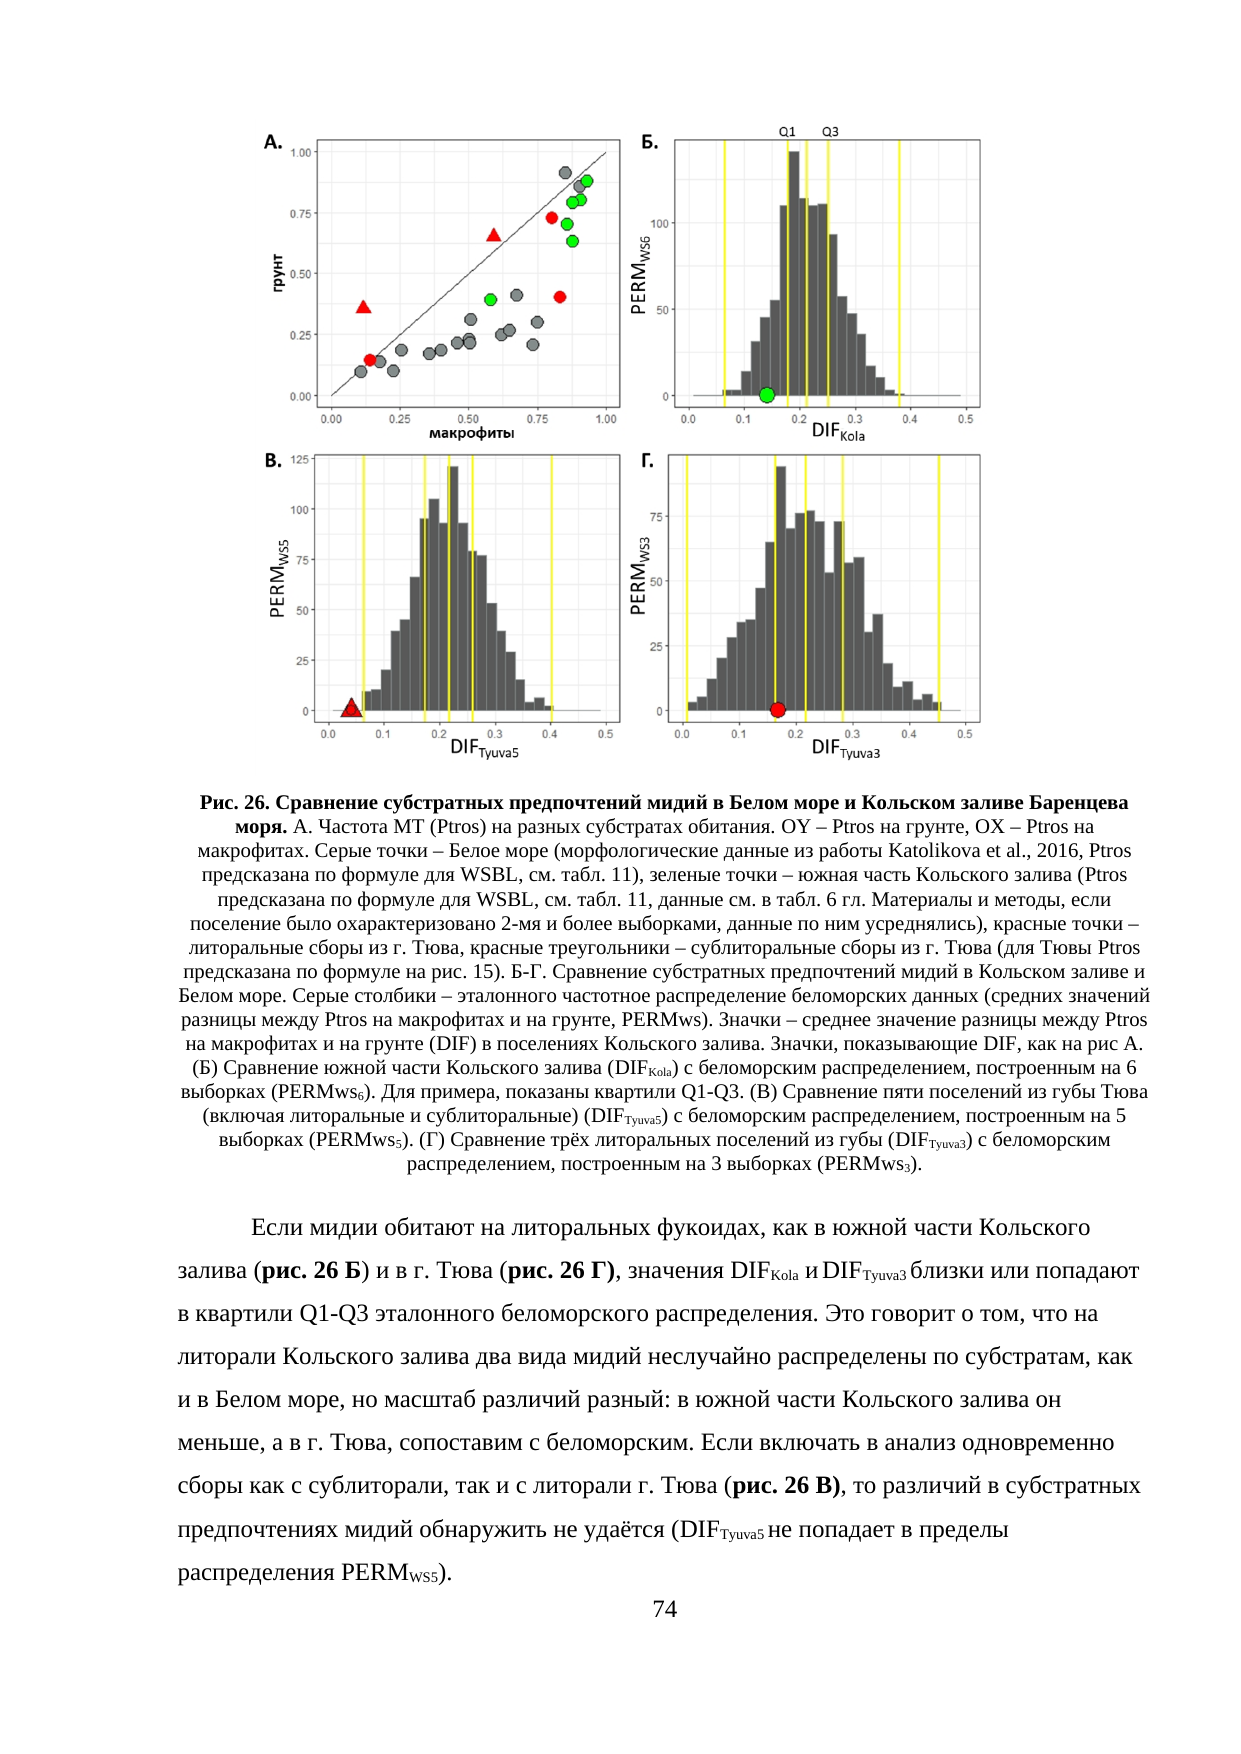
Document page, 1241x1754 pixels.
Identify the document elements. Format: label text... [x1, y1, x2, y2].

text Рис. 26. Сравнение субстратных предпочтений мидий в Белом море и Кольском заливе Баренцева моря. А. Частота МТ (Ptros) на разных субстратах обитания. OY – Ptros на грунте, OX – Ptros на макрофитах. Серые точки – Белое море (морфологические данные из работы Katolikova et al., 2016, Ptros предсказана по формуле для WSBL, см. табл. 11), зеленые точки – южная часть Кольского залива (Ptros предсказана по формуле для WSBL, см. табл. 11, данные см. в табл. 6 гл. Материалы и методы, если поселение было охарактеризовано 2-мя и более выборками, данные по ним усреднялись), красные точки – литоральные сборы из г. Тюва, красные треугольники – сублиторальные сборы из г. Тюва (для Тювы Ptros предсказана по формуле на рис. 15). Б-Г. Сравнение субстратных предпочтений мидий в Кольском заливе и Белом море. Серые столбики – эталонного частотное распределение беломорских данных (средних значений разницы между Ptros на макрофитах и на грунте, PERMws). Значки – среднее значение разницы между Ptros на макрофитах и на грунте (DIF) в поселениях Кольского залива. Значки, показывающие DIF, как на рис А. (Б) Сравнение южной части Кольского залива (DIFKola) с беломорским распределением, построенным на 6 выборках (PERMws6). Для примера, показаны квартили Q1-Q3. (В) Сравнение пяти поселений из губы Тюва (включая литоральные и сублиторальные) (DIFTyuva5) с беломорским распределением, построенным на 5 выборках (PERMws5). (Г) Сравнение трёх литоральных поселений из губы (DIFTyuva3) с беломорским распределением, построенным на 3 выборках (PERMws3). [177, 790, 1152, 1175]
text Если мидии обитают на литоральных фукоидах, как в южной части Кольского залива (рис. 26 Б) и в г. Тюва (рис. 26 Г), значения DIFKola и DIFTyuva3 близки или попадают в квартили Q1-Q3 эталонного беломорского распределения. Это говорит о том, что на литорали Кольского залива два вида мидий неслучайно распределены по субстратам, как и в Белом море, но масштаб различий разный: в южной части Кольского залива он меньше, а в г. Тюва, сопоставим с беломорским. Если включать в анализ одновременно сборы как с сублиторали, так и с литорали г. Тюва (рис. 26 В), то различий в субстратных предпочтениях мидий обнаружить не удаётся (DIFTyuva5 не попадает в пределы распределения PERMWS5). [177, 1212, 1152, 1586]
picture [250, 118, 1013, 776]
